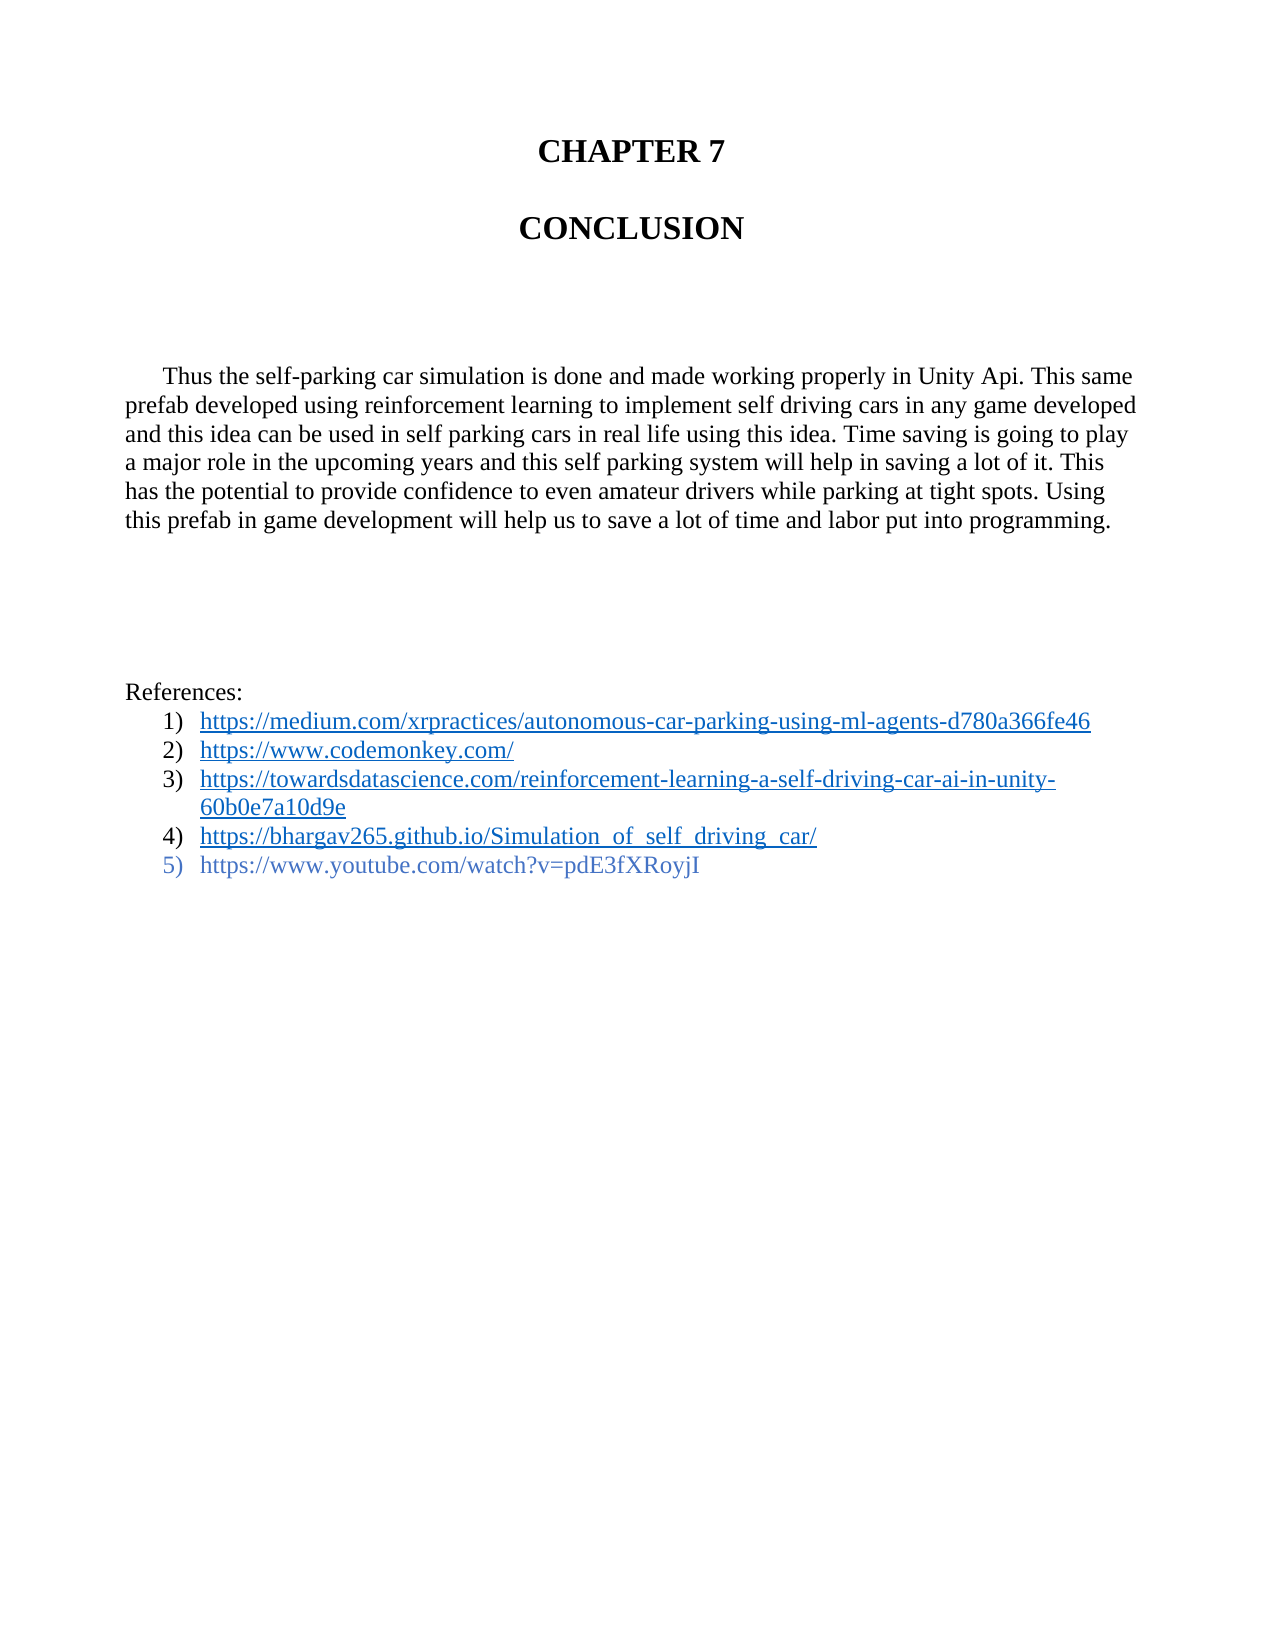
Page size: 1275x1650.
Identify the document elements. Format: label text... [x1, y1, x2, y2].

text CHAPTER 7 [125, 131, 1137, 169]
list https://www.youtube.com/watch?v=pdE3fXRoyjI [162, 850, 1137, 879]
text CONCLUSION [125, 208, 1137, 246]
list https://bhargav265.github.io/Simulation_of_self_driving_car/ [162, 821, 1137, 850]
list https://towardsdatascience.com/reinforcement-learning-a-self-driving-car-ai-in-unity-60b0e7a10d9e [162, 764, 1137, 821]
text References: [125, 677, 1137, 706]
list https://www.codemonkey.com/ [162, 735, 1137, 764]
text Thus the self-parking car simulation is done and made working properly in Unity Api. This same prefab developed using reinforcement learning to implement self driving cars in any game developed and this idea can be used in self parking cars in real life using this idea. Time saving is going to play a major role in the upcoming years and this self parking system will help in saving a lot of it. This has the potential to provide confidence to even amateur drivers while parking at tight spots. Using this prefab in game development will help us to save a lot of time and labor put into programming. [125, 361, 1137, 534]
list https://medium.com/xrpractices/autonomous-car-parking-using-ml-agents-d780a366fe46 [162, 706, 1137, 735]
